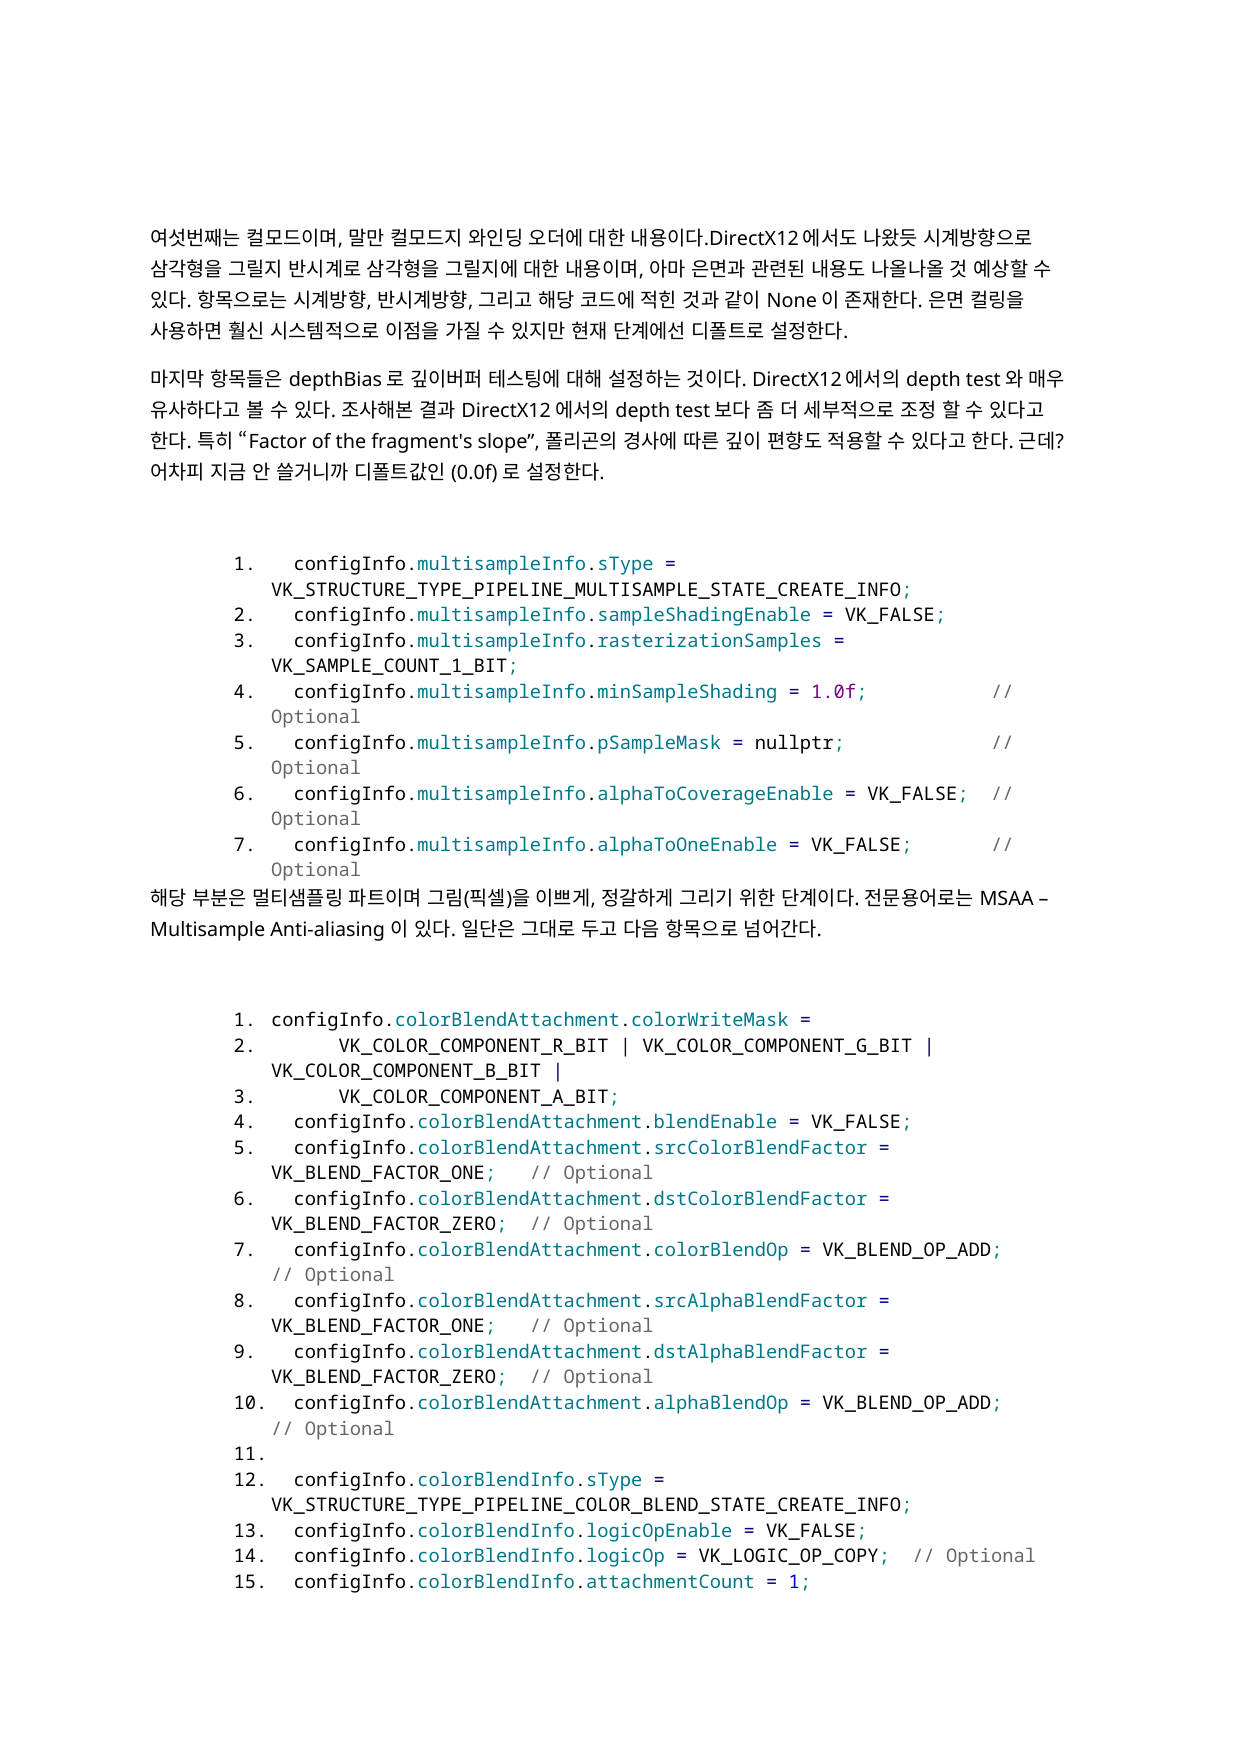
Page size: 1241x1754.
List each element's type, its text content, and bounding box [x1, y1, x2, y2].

list configInfo.colorBlendAttachment.srcAlphaBlendFactor = VK_BLEND_FACTOR_ONE; // Optional [233, 1287, 1090, 1338]
text 해당 부분은 멀티샘플링 파트이며 그림(픽셀)을 이쁘게, 정갈하게 그리기 위한 단계이다. 전문용어로는 MSAA – Multisample Anti-aliasing 이 있다. 일단은 그대로 두고 다음 항목으로 넘어간다. [150, 882, 1090, 942]
list configInfo.colorBlendAttachment.colorBlendOp = VK_BLEND_OP_ADD; // Optional [233, 1236, 1090, 1287]
list configInfo.colorBlendInfo.logicOp = VK_LOGIC_OP_COPY; // Optional [233, 1542, 1090, 1568]
list configInfo.multisampleInfo.sampleShadingEnable = VK_FALSE; [233, 601, 1090, 627]
list configInfo.colorBlendAttachment.blendEnable = VK_FALSE; [233, 1109, 1090, 1134]
list configInfo.colorBlendInfo.sType = VK_STRUCTURE_TYPE_PIPELINE_COLOR_BLEND_STATE_CREATE_INFO; [233, 1466, 1090, 1517]
list configInfo.multisampleInfo.minSampleShading = 1.0f; // Optional [233, 678, 1090, 729]
list configInfo.colorBlendAttachment.srcColorBlendFactor = VK_BLEND_FACTOR_ONE; // Optional [233, 1134, 1090, 1185]
list configInfo.colorBlendInfo.logicOpEnable = VK_FALSE; [233, 1517, 1090, 1542]
text 마지막 항목들은 depthBias로 깊이버퍼 테스팅에 대해 설정하는 것이다. DirectX12에서의 depth test와 매우 유사하다고 볼 수 있다. 조사해본 결과 DirectX12에서의 depth test보다 좀 더 세부적으로 조정 할 수 있다고 한다. 특히 “Factor of the fragment's slope”, 폴리곤의 경사에 따른 깊이 편향도 적용할 수 있다고 한다. 근데? 어차피 지금 안 쓸거니까 디폴트값인 (0.0f) 로 설정한다. [150, 364, 1090, 486]
list configInfo.colorBlendAttachment.alphaBlendOp = VK_BLEND_OP_ADD; // Optional [233, 1389, 1090, 1440]
list configInfo.colorBlendAttachment.dstColorBlendFactor = VK_BLEND_FACTOR_ZERO; // Optional [233, 1185, 1090, 1236]
list VK_COLOR_COMPONENT_R_BIT | VK_COLOR_COMPONENT_G_BIT | VK_COLOR_COMPONENT_B_BIT | [233, 1032, 1090, 1083]
list configInfo.multisampleInfo.pSampleMask = nullptr; // Optional [233, 729, 1090, 780]
list configInfo.colorBlendAttachment.colorWriteMask = [233, 1007, 1090, 1032]
list VK_COLOR_COMPONENT_A_BIT; [233, 1083, 1090, 1109]
list configInfo.colorBlendAttachment.dstAlphaBlendFactor = VK_BLEND_FACTOR_ZERO; // Optional [233, 1338, 1090, 1389]
list configInfo.multisampleInfo.alphaToOneEnable = VK_FALSE; // Optional [233, 831, 1090, 882]
list configInfo.multisampleInfo.sType = VK_STRUCTURE_TYPE_PIPELINE_MULTISAMPLE_STATE_CREATE_INFO; [233, 550, 1090, 601]
text 여섯번째는 컬모드이며, 말만 컬모드지 와인딩 오더에 대한 내용이다.DirectX12에서도 나왔듯 시계방향으로 삼각형을 그릴지 반시계로 삼각형을 그릴지에 대한 내용이며, 아마 은면과 관련된 내용도 나올나올 것 예상할 수 있다. 항목으로는 시계방향, 반시계방향, 그리고 해당 코드에 적힌 것과 같이 None이 존재한다. 은면 컬링을 사용하면 훨신 시스템적으로 이점을 가질 수 있지만 현재 단계에선 디폴트로 설정한다. [150, 223, 1090, 345]
list configInfo.colorBlendInfo.attachmentCount = 1; [233, 1568, 1090, 1593]
list configInfo.multisampleInfo.rasterizationSamples = VK_SAMPLE_COUNT_1_BIT; [233, 627, 1090, 678]
list configInfo.multisampleInfo.alphaToCoverageEnable = VK_FALSE; // Optional [233, 780, 1090, 831]
